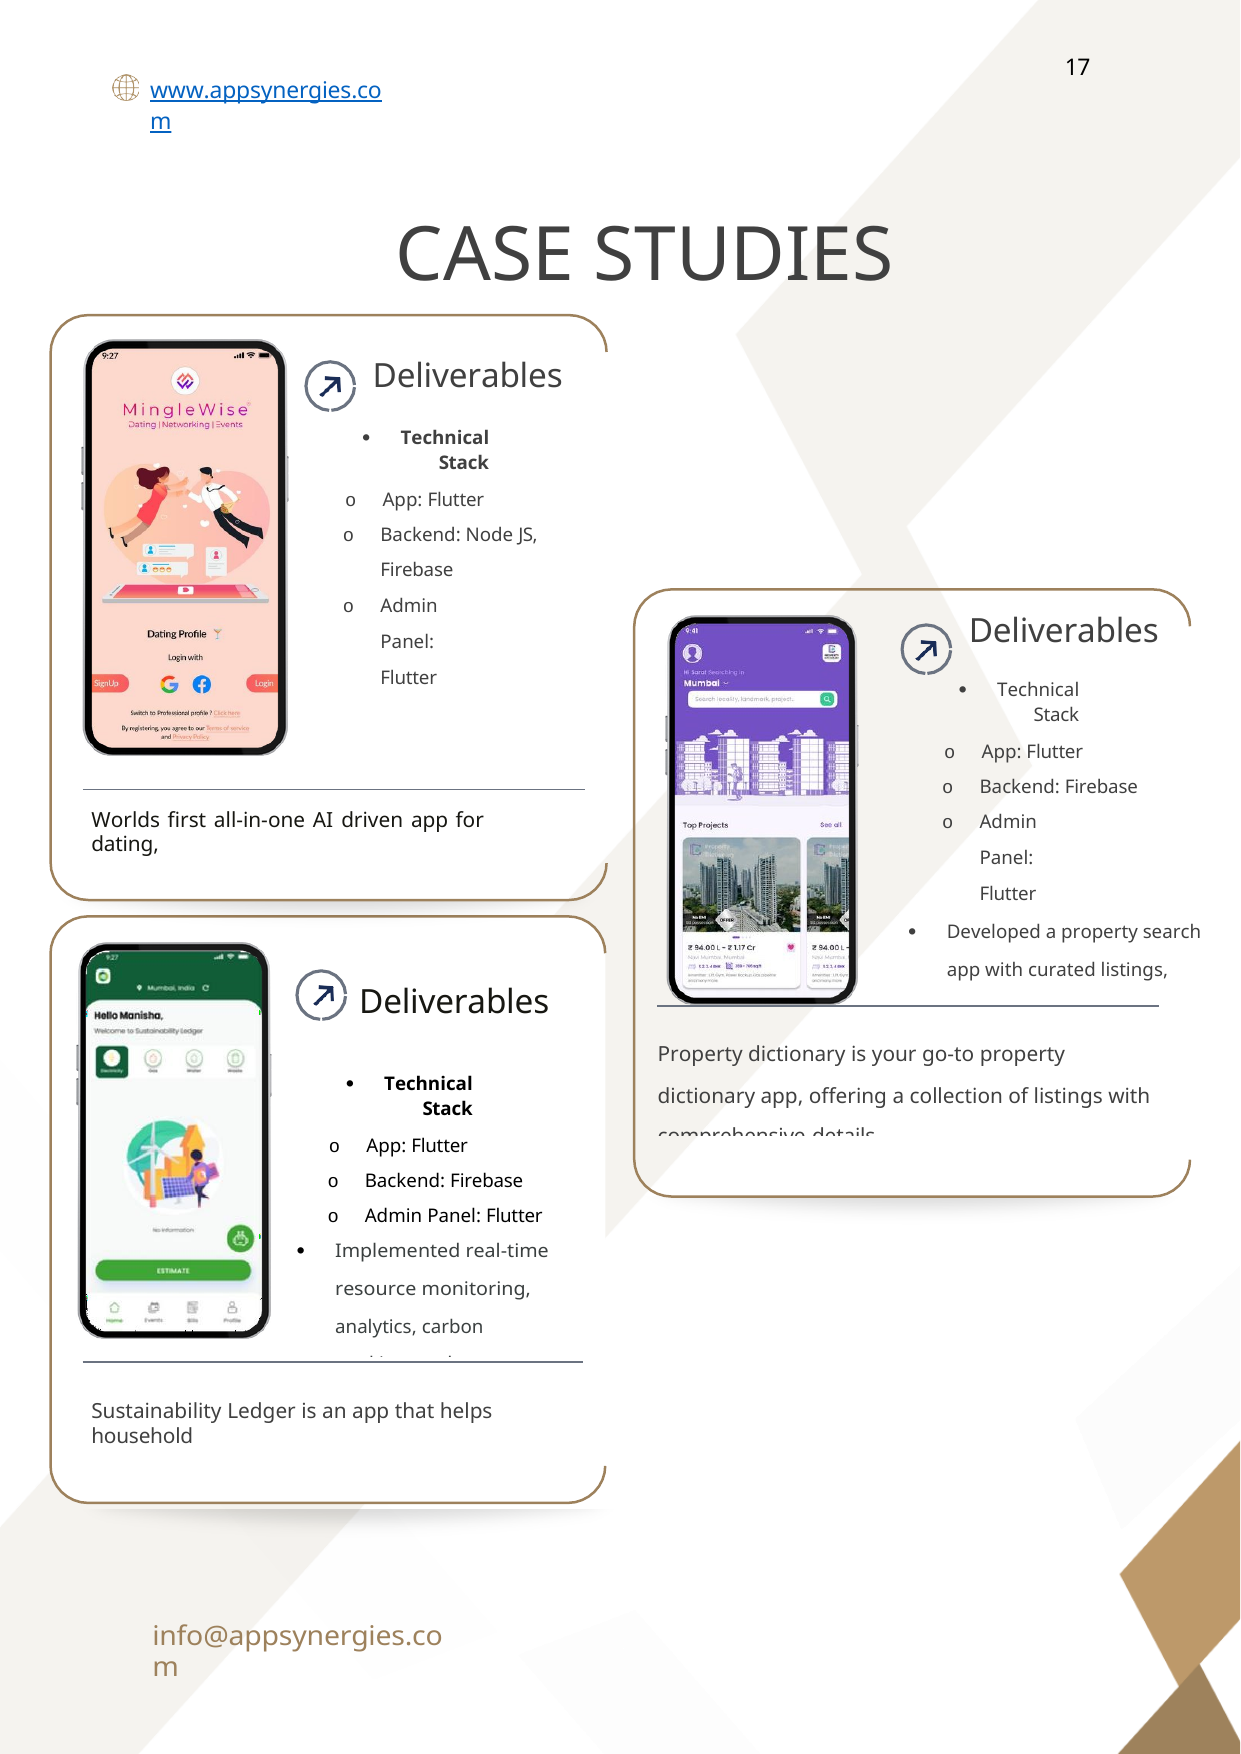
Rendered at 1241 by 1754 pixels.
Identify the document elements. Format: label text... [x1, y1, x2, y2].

text www.appsynergies.com [150, 74, 393, 136]
subtitle CASE STUDIES [396, 200, 1240, 302]
picture [0, 0, 1241, 1754]
text 17 [396, 51, 1091, 83]
